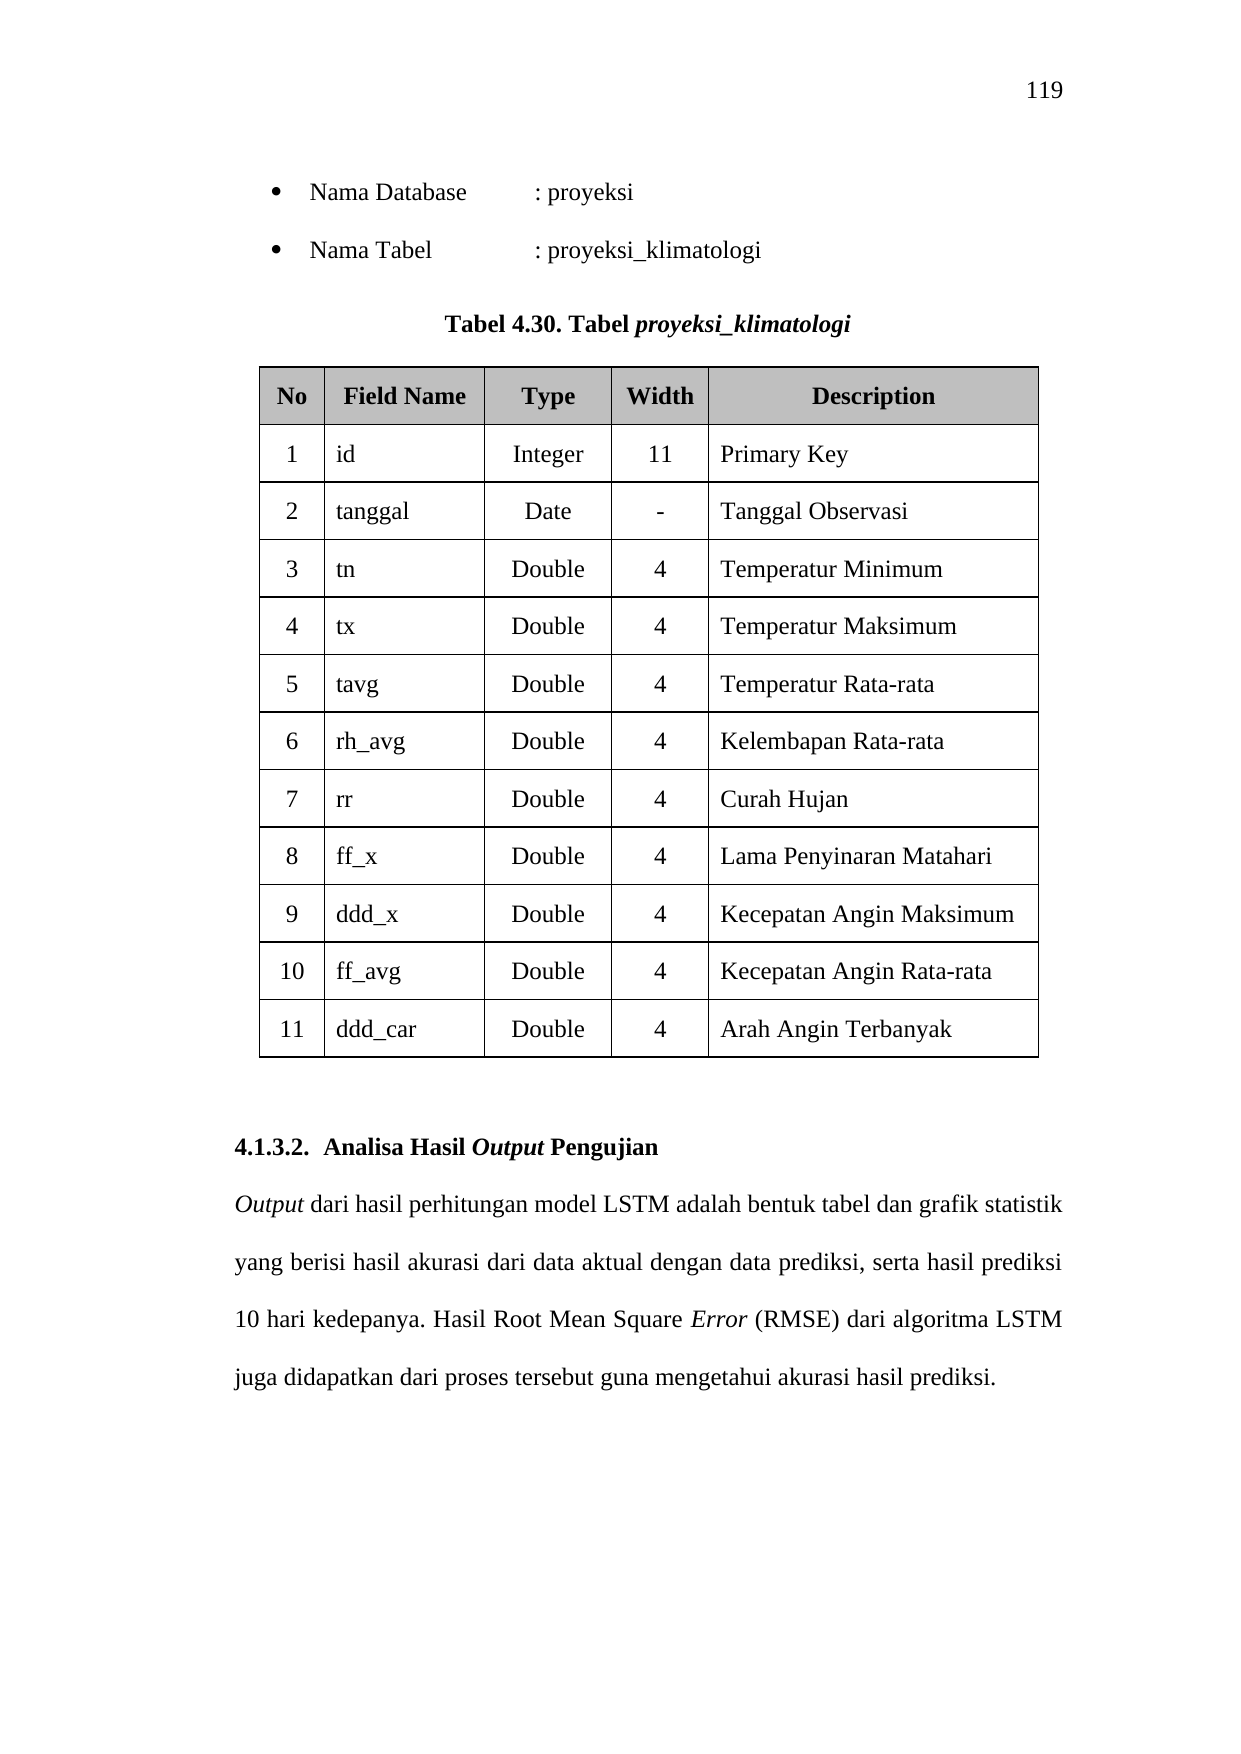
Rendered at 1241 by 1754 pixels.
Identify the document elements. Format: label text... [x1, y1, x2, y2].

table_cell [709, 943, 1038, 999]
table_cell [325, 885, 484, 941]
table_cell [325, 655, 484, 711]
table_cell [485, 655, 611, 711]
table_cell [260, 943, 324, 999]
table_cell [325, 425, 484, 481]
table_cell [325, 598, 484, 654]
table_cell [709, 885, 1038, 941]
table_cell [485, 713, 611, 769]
subtitle Analisa Hasil Output Pengujian [234, 1132, 1063, 1160]
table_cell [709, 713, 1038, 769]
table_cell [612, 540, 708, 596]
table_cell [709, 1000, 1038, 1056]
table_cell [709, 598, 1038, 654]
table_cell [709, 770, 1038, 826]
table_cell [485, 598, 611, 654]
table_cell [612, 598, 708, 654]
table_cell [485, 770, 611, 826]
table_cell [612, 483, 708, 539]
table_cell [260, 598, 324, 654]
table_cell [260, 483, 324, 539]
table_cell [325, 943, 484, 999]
list Nama Database : proyeksi [272, 177, 1063, 206]
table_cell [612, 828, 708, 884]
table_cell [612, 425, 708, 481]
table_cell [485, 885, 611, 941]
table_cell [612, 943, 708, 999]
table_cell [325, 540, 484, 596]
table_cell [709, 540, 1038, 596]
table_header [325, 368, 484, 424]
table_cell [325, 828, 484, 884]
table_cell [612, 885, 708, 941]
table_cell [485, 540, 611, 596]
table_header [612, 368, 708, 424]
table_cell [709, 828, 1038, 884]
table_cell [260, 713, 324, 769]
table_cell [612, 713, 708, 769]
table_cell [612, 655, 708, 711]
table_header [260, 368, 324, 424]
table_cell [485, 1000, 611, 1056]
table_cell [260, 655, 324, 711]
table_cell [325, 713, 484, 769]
list Nama Tabel : proyeksi_klimatologi [272, 235, 1063, 263]
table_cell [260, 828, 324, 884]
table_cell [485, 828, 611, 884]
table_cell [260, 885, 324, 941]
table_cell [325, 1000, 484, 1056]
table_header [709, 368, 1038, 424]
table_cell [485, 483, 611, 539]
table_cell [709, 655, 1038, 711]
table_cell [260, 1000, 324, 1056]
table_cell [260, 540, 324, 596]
text Output dari hasil perhitungan model LSTM adalah bentuk tabel dan grafik statistik yang berisi hasil akurasi dari data aktual dengan data prediksi, serta hasil prediksi 10 hari kedepanya. Hasil Root Mean Square Error (RMSE) dari algoritma LSTM juga didapatkan dari proses tersebut guna mengetahui akurasi hasil prediksi. [234, 1189, 1063, 1390]
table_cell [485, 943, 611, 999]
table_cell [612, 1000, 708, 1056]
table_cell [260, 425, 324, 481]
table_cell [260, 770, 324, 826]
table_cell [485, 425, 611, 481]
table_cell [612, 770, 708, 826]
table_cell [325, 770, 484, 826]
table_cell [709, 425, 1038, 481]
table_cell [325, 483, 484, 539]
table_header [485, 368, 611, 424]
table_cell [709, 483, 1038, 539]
